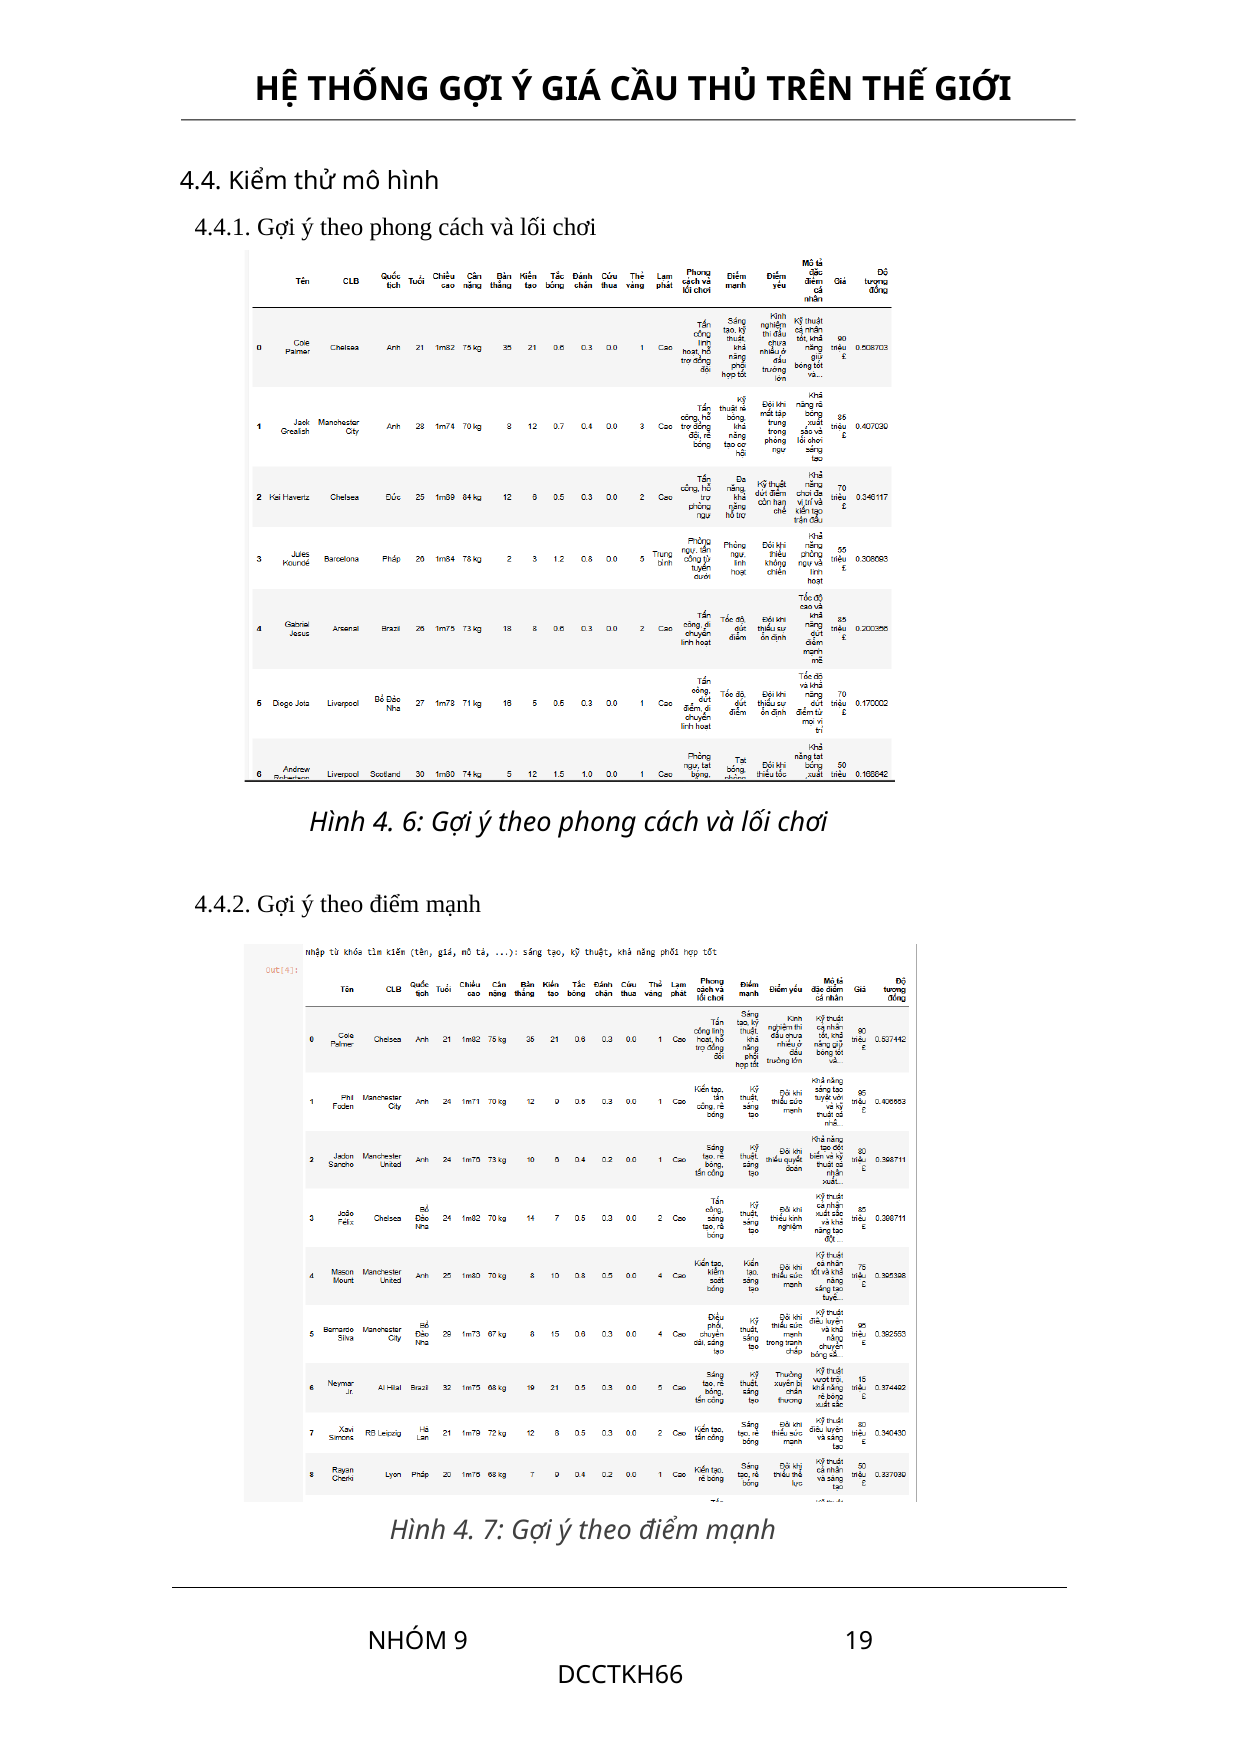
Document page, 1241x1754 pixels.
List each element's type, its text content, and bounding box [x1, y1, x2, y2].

subtitle 4.4.1. Gợi ý theo phong cách và lối chơi [194, 212, 1090, 241]
subtitle 4.4. Kiểm thử mô hình [179, 162, 1090, 197]
picture [244, 250, 895, 782]
picture [243, 944, 925, 1502]
subtitle 4.4.2. Gợi ý theo điểm mạnh [194, 889, 1090, 918]
